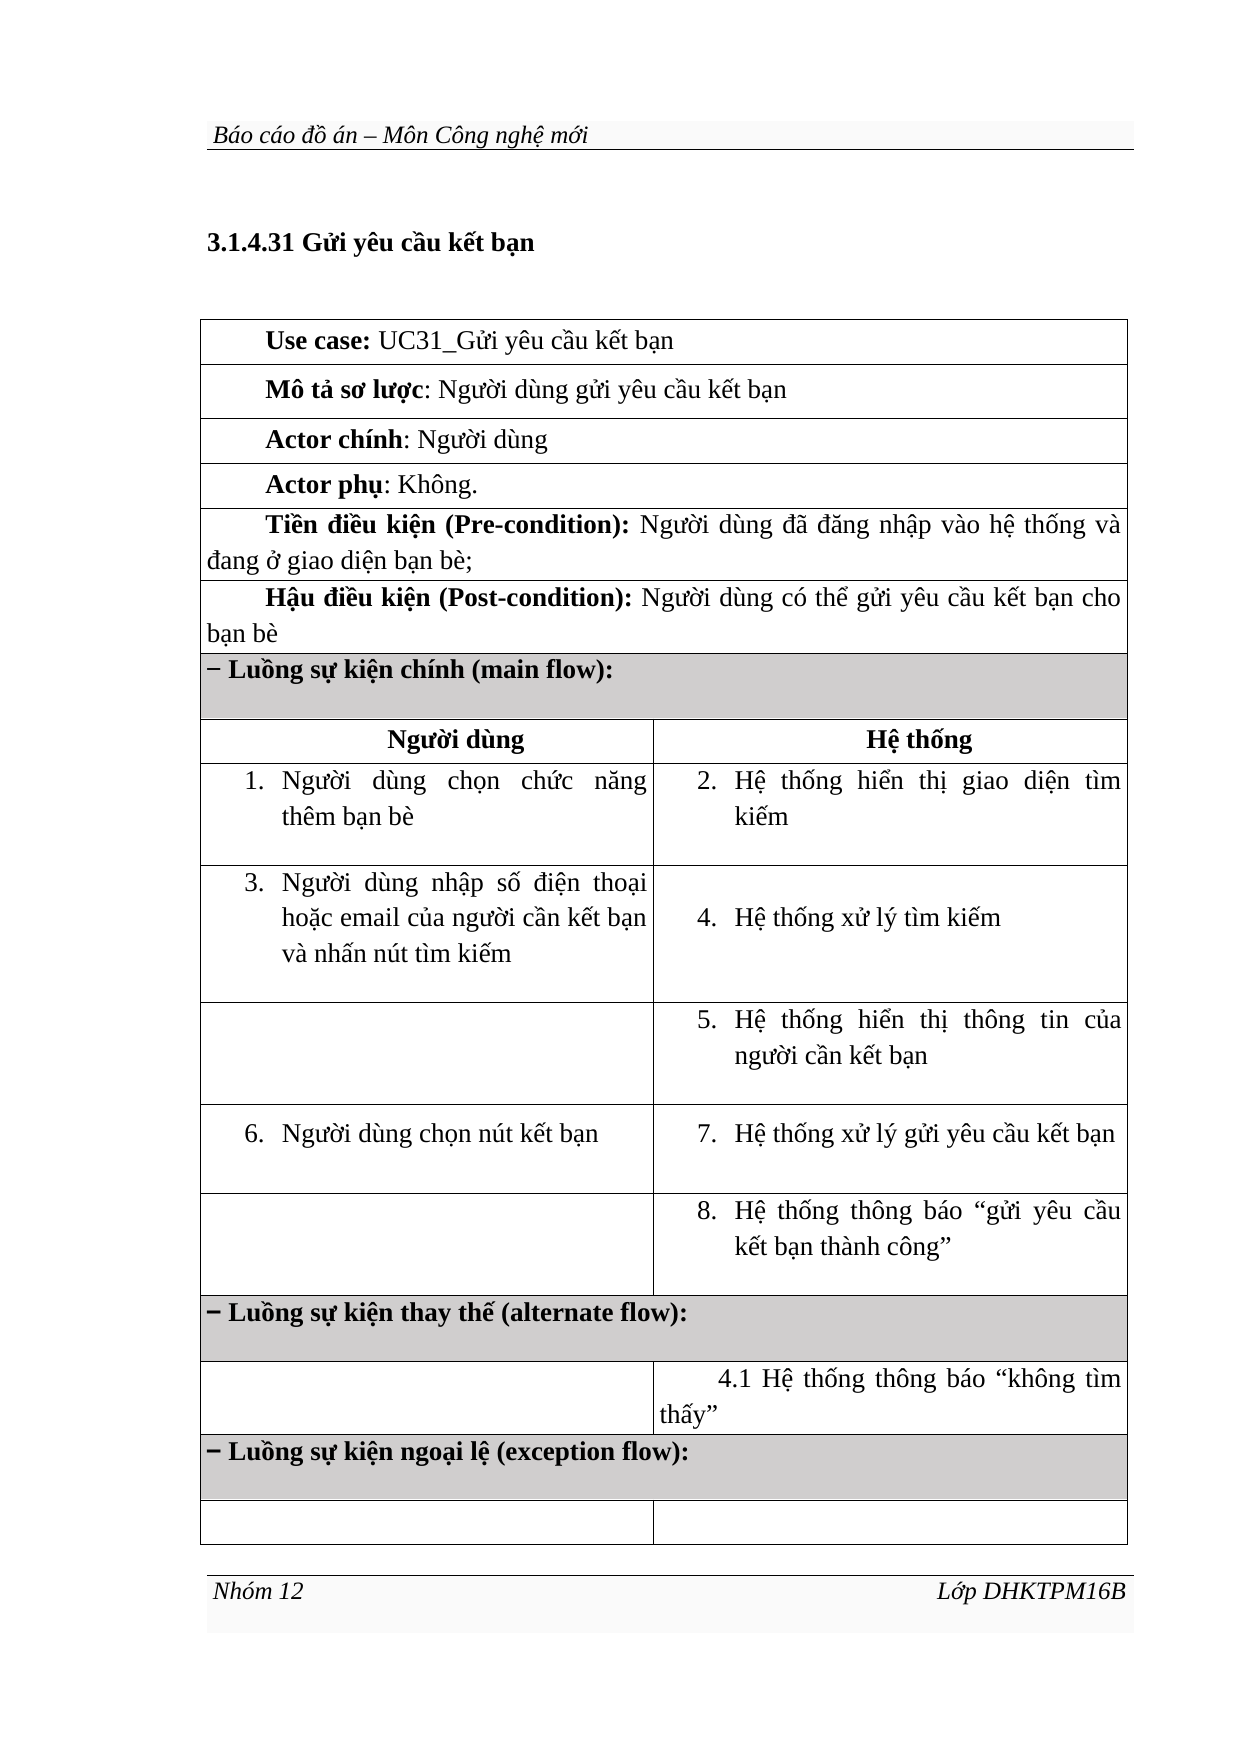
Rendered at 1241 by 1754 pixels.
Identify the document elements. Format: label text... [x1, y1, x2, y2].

table_cell Luồng sự kiện ngoại lệ (exception flow): [201, 1435, 1127, 1499]
table_cell 4.1 Hệ thống thông báo “không tìm thấy” [654, 1362, 1127, 1433]
table_cell Actor chính: Người dùng [201, 419, 1127, 463]
table_cell Luồng sự kiện chính (main flow): [201, 654, 1127, 718]
table_cell Hậu điều kiện (Post-condition): Người dùng có thể gửi yêu cầu kết bạn cho bạn bè [201, 581, 1127, 652]
table_cell Người dùng nhập số điện thoại hoặc email của người cần kết bạn và nhấn nút tìm kiếm [201, 866, 653, 1002]
table_cell Hệ thống [654, 720, 1127, 763]
table_header Use case: UC31_Gửi yêu cầu kết bạn [201, 320, 1127, 364]
table_cell Hệ thống hiển thị thông tin của người cần kết bạn [654, 1003, 1127, 1104]
table_cell Người dùng [201, 720, 653, 763]
table_cell Hệ thống thông báo “gửi yêu cầu kết bạn thành công” [654, 1194, 1127, 1295]
table_cell [201, 1501, 653, 1544]
table_cell Người dùng chọn chức năng thêm bạn bè [201, 764, 653, 865]
table_cell [201, 1362, 653, 1433]
table_cell Tiền điều kiện (Pre-condition): Người dùng đã đăng nhập vào hệ thống và đang ở giao diện bạn bè; [201, 509, 1127, 580]
table_cell Người dùng chọn nút kết bạn [201, 1105, 653, 1193]
table_cell [654, 1501, 1127, 1544]
table_cell Luồng sự kiện thay thế (alternate flow): [201, 1296, 1127, 1361]
subtitle Gửi yêu cầu kết bạn [207, 226, 1122, 257]
table_cell Mô tả sơ lược: Người dùng gửi yêu cầu kết bạn [201, 365, 1127, 418]
table_cell Hệ thống xử lý gửi yêu cầu kết bạn [654, 1105, 1127, 1193]
table_cell [201, 1003, 653, 1104]
table_cell Actor phụ: Không. [201, 464, 1127, 507]
table_cell [201, 1194, 653, 1295]
table_cell Hệ thống xử lý tìm kiếm [654, 866, 1127, 1002]
table_cell Hệ thống hiển thị giao diện tìm kiếm [654, 764, 1127, 865]
